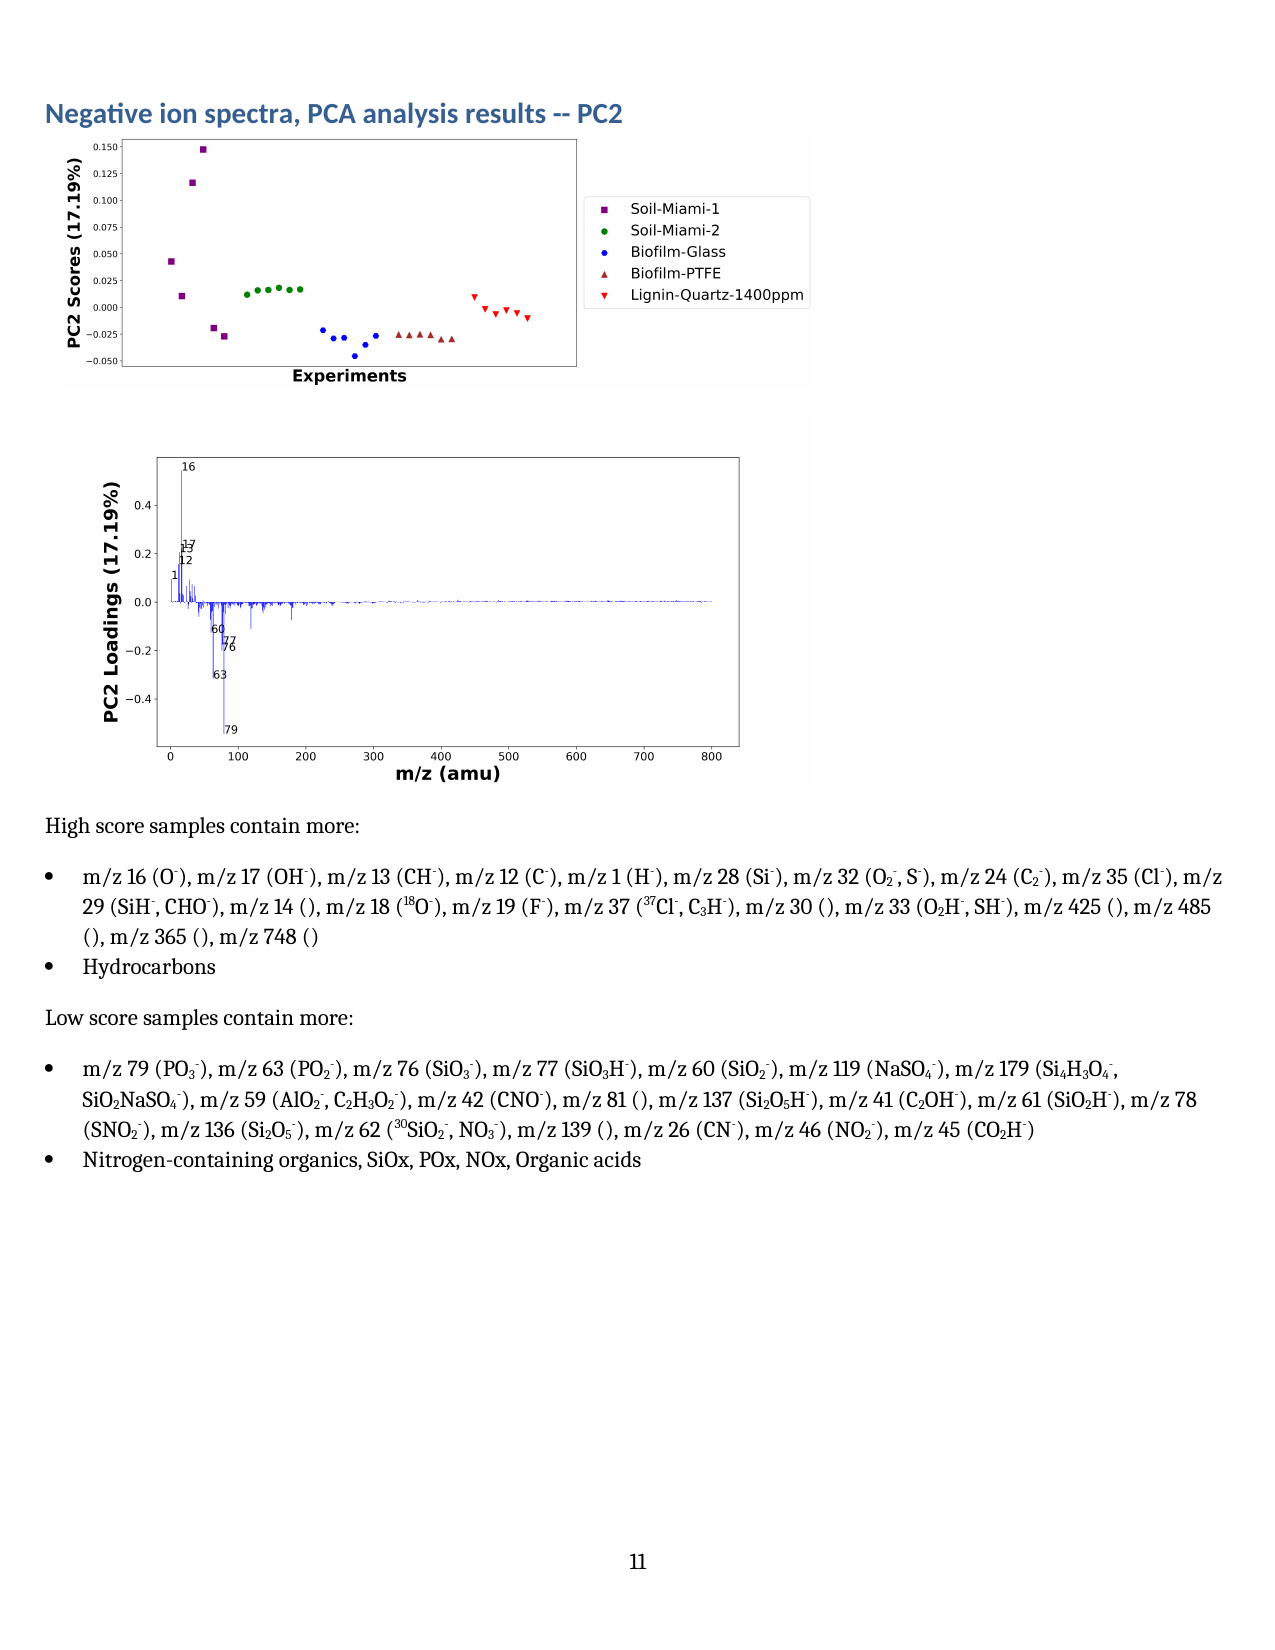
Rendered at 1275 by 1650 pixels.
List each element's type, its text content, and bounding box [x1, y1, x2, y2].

text High score samples contain more: [45, 812, 1230, 839]
picture [63, 136, 814, 389]
list Hydrocarbons [45, 954, 1230, 981]
subtitle Negative ion spectra, PCA analysis results -- PC2 [45, 95, 1230, 131]
list m/z 16 (O-), m/z 17 (OH-), m/z 13 (CH-), m/z 12 (C-), m/z 1 (H-), m/z 28 (Si-), m/z 32 (O2-, S-), m/z 24 (C2-), m/z 35 (Cl-), m/z 29 (SiH-, CHO-), m/z 14 (), m/z 18 (18O-), m/z 19 (F-), m/z 37 (37Cl-, C3H-), m/z 30 (), m/z 33 (O2H-, SH-), m/z 425 (), m/z 485 (), m/z 365 (), m/z 748 () [45, 863, 1230, 950]
list m/z 79 (PO3-), m/z 63 (PO2-), m/z 76 (SiO3-), m/z 77 (SiO3H-), m/z 60 (SiO2-), m/z 119 (NaSO4-), m/z 179 (Si4H3O4-, SiO2NaSO4-), m/z 59 (AlO2-, C2H3O2-), m/z 42 (CNO-), m/z 81 (), m/z 137 (Si2O5H-), m/z 41 (C2OH-), m/z 61 (SiO2H-), m/z 78 (SNO2-), m/z 136 (Si2O5-), m/z 62 (30SiO2-, NO3-), m/z 139 (), m/z 26 (CN-), m/z 46 (NO2-), m/z 45 (CO2H-) [45, 1056, 1230, 1143]
text Low score samples contain more: [45, 1005, 1230, 1032]
list Nitrogen-containing organics, SiOx, POx, NOx, Organic acids [45, 1147, 1230, 1173]
picture [63, 412, 814, 788]
